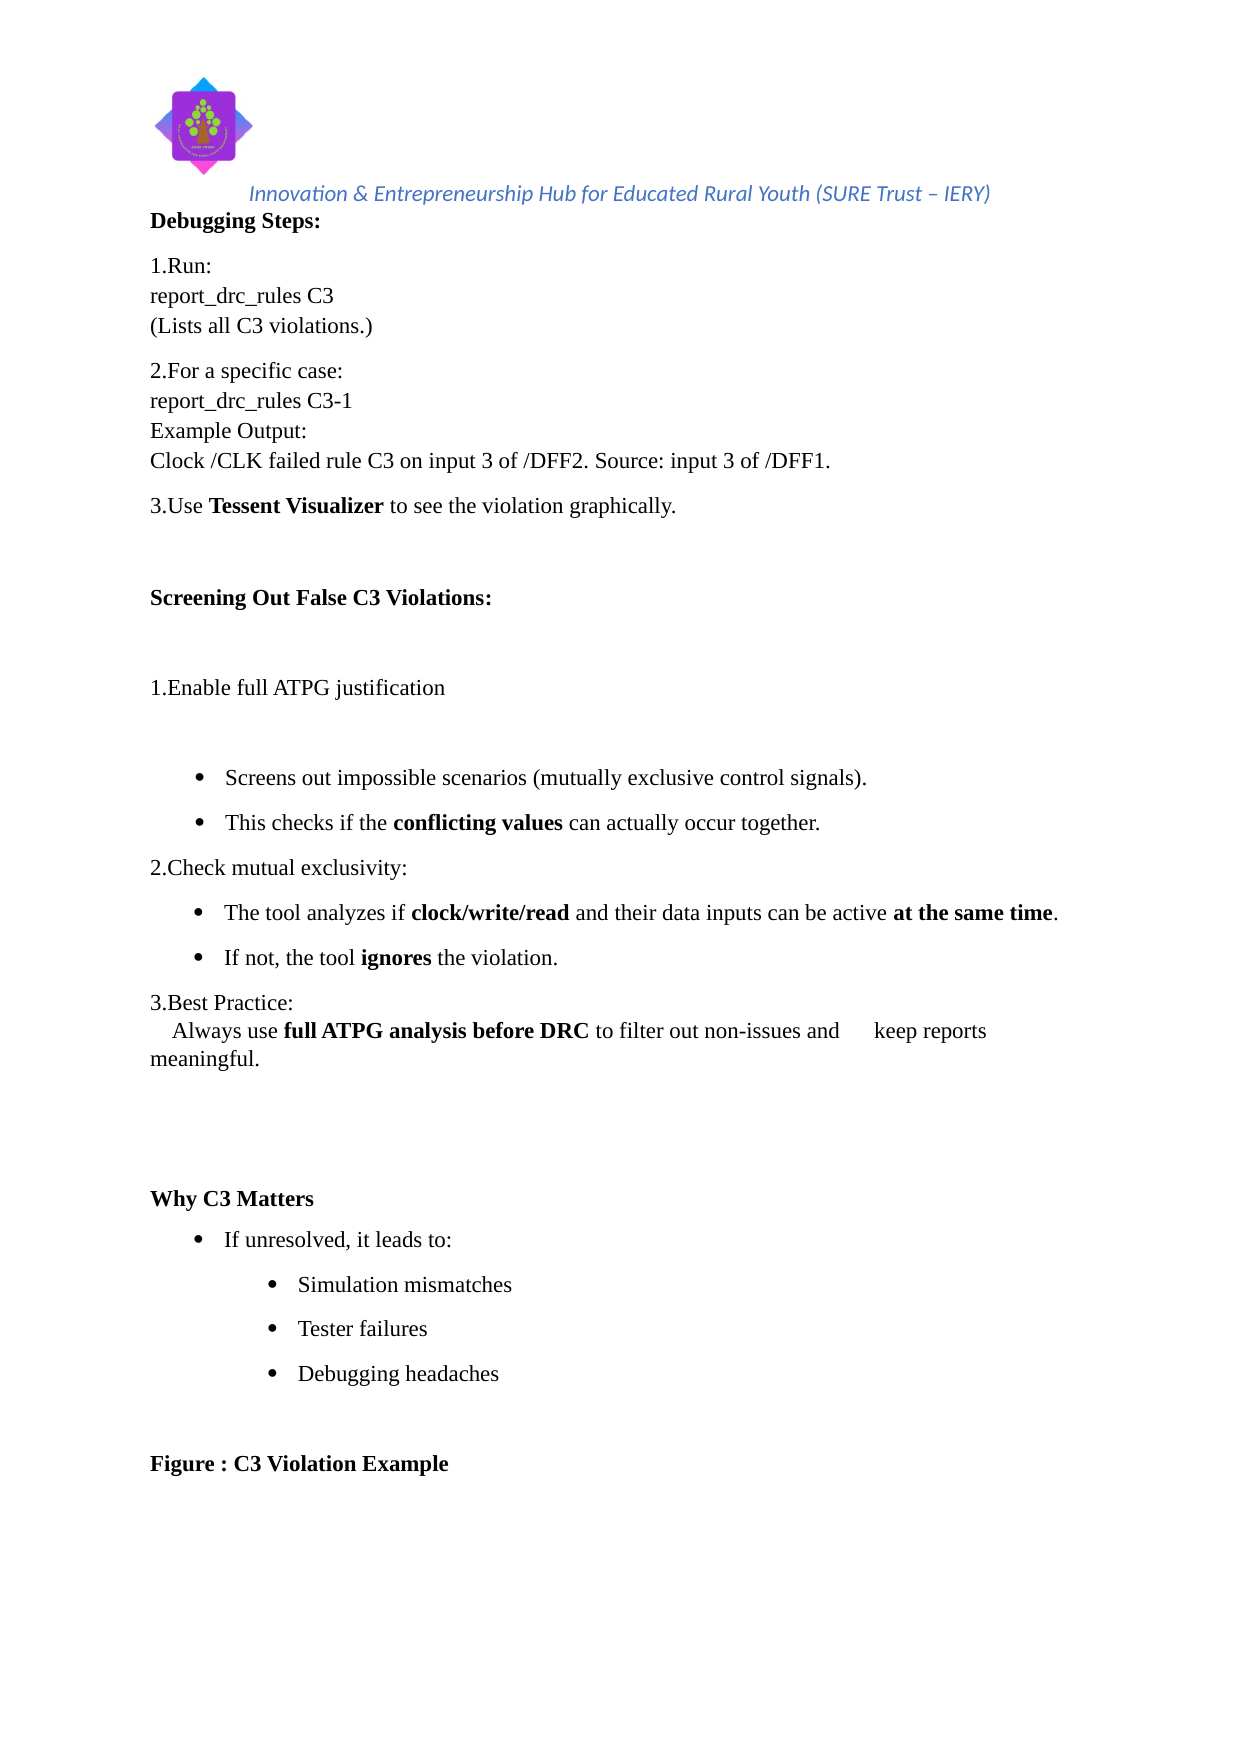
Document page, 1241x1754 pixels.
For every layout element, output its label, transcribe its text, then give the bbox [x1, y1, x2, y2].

text 1.Enable full ATPG justification [150, 674, 1090, 701]
list Screens out impossible scenarios (mutually exclusive control signals). [196, 764, 1090, 791]
text Figure : C3 Violation Example [150, 1450, 1090, 1476]
text Debugging Steps: [150, 207, 1090, 233]
list If unresolved, it leads to: [194, 1226, 1090, 1252]
list This checks if the conflicting values can actually occur together. [196, 809, 1090, 836]
text Screening Out False C3 Violations: [150, 584, 1090, 610]
list The tool analyzes if clock/write/read and their data inputs can be active at the same time. [194, 899, 1090, 925]
picture [150, 73, 255, 179]
list Debugging headaches [268, 1360, 1090, 1387]
text 3.Best Practice: Always use full ATPG analysis before DRC to filter out non-issues and keep reports meaningful. [150, 989, 1090, 1072]
list If not, the tool ignores the violation. [194, 944, 1090, 970]
text 2.Check mutual exclusivity: [150, 854, 1090, 880]
list Simulation mismatches [268, 1271, 1090, 1297]
text 3.Use Tessent Visualizer to see the violation graphically. [150, 492, 1090, 519]
subtitle Why C3 Matters [150, 1185, 1090, 1211]
text 2.For a specific case: report_drc_rules C3-1 Example Output: Clock /CLK failed rule C3 on input 3 of /DFF2. Source: input 3 of /DFF1. [150, 357, 1090, 474]
text 1.Run: report_drc_rules C3 (Lists all C3 violations.) [150, 252, 1090, 338]
list Tester failures [268, 1316, 1090, 1342]
